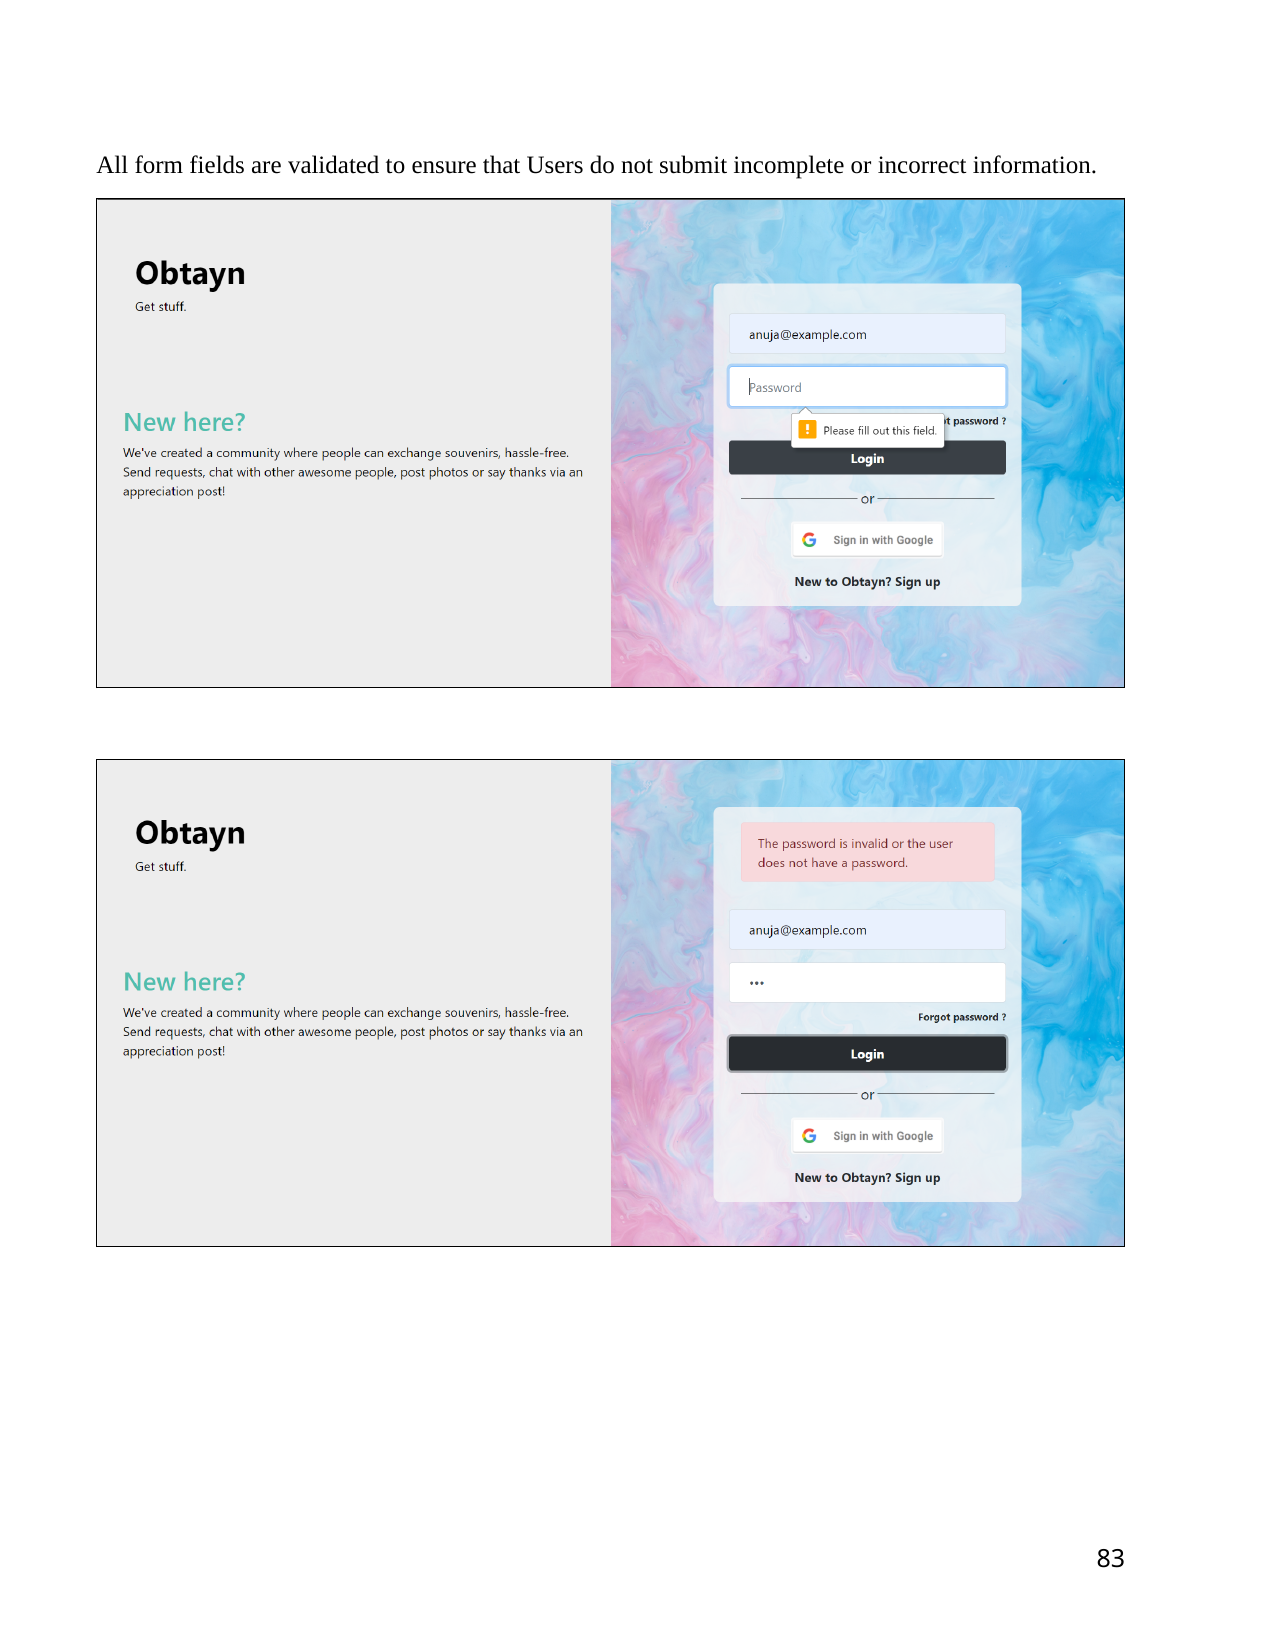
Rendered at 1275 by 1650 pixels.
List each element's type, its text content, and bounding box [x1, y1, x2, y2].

picture [97, 760, 1124, 1246]
text All form fields are validated to ensure that Users do not submit incomplete or incorrect information. [96, 150, 1125, 179]
picture [97, 199, 1124, 687]
